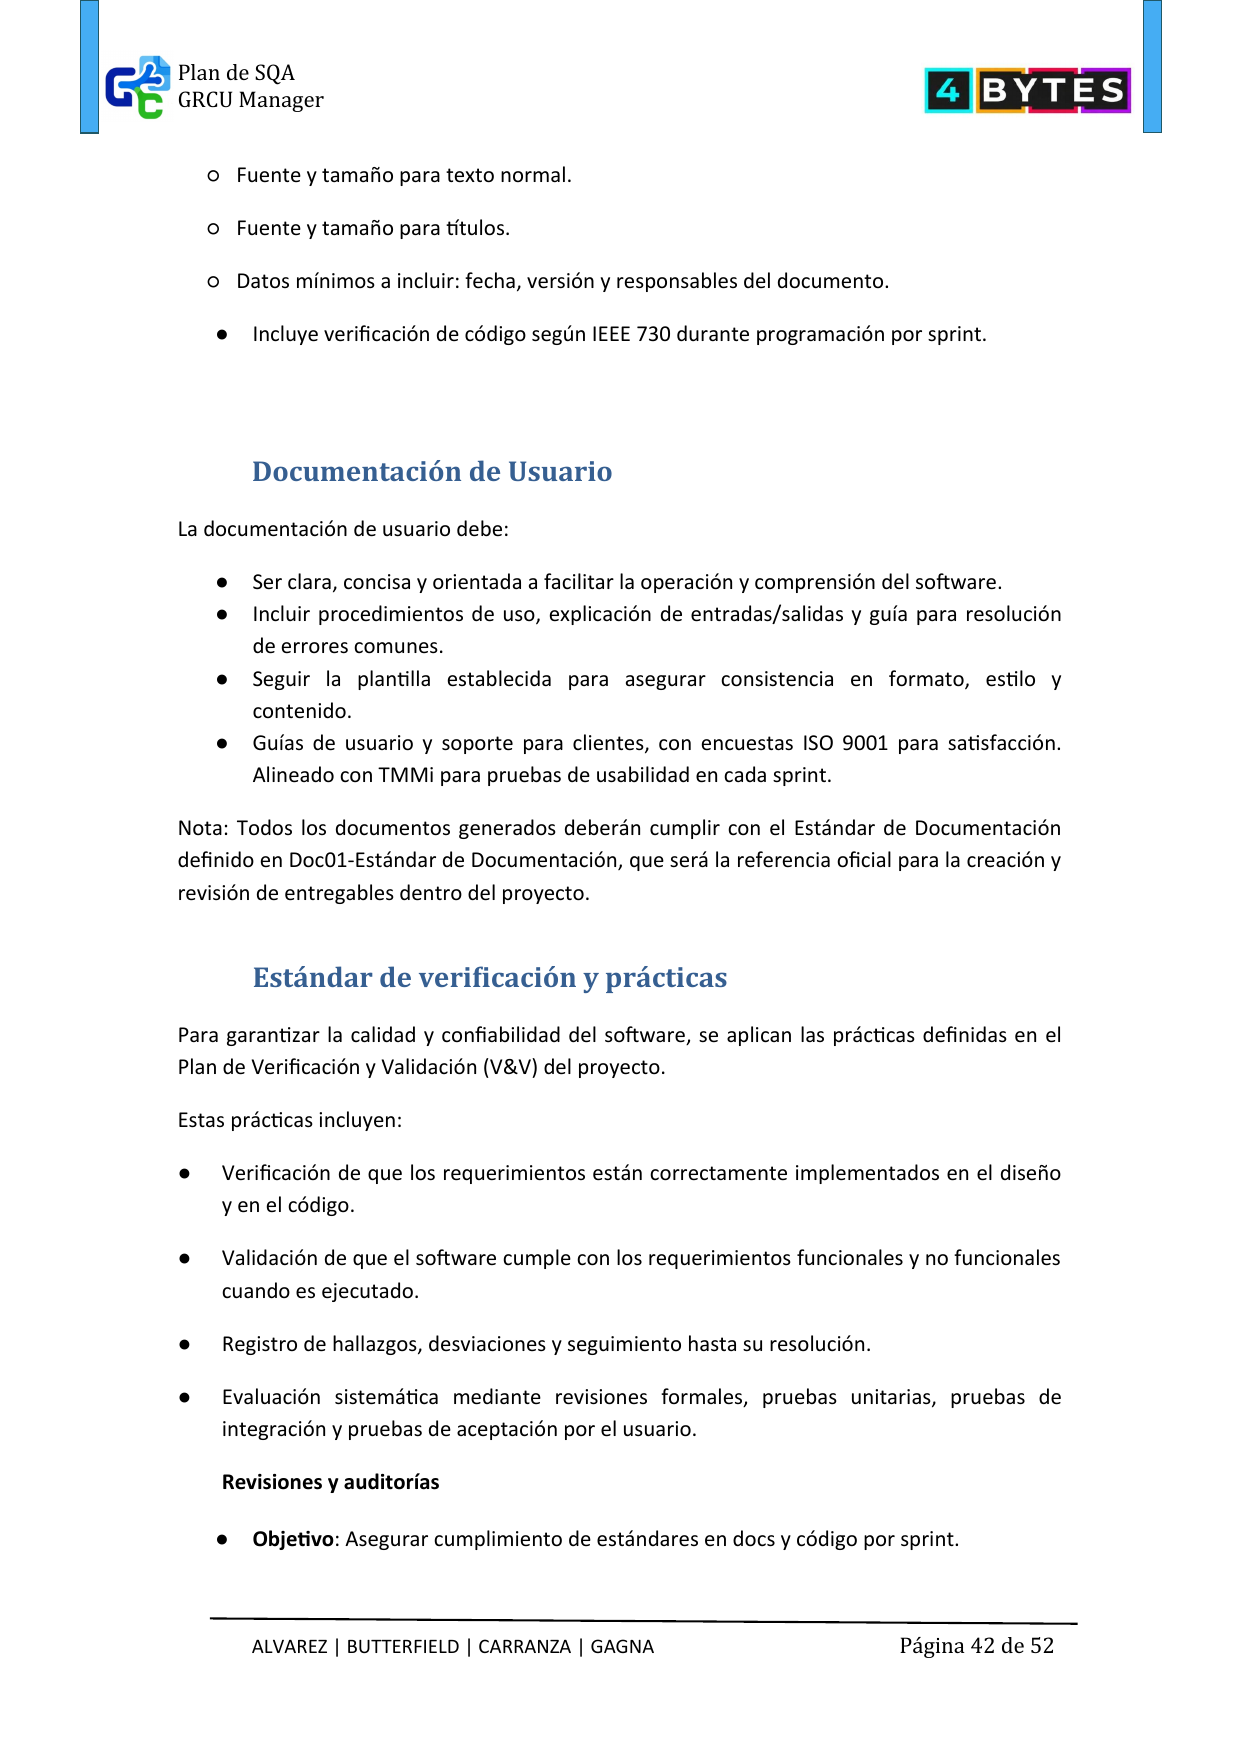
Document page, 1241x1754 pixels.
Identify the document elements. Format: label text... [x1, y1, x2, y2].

text ● Registro de hallazgos, desviaciones y seguimiento hasta su resolución. [177, 1329, 1063, 1357]
text ● Evaluación sistemática mediante revisiones formales, pruebas unitarias, pruebas de integración y pruebas de aceptación por el usuario. [177, 1382, 1063, 1442]
list Guías de usuario y soporte para clientes, con encuestas ISO 9001 para satisfacción. Alineado con TMMi para pruebas de usabilidad en cada sprint. [215, 728, 1063, 788]
text ○ Datos mínimos a incluir: fecha, versión y responsables del documento. [207, 266, 1063, 294]
text Estas prácticas incluyen: [177, 1105, 1063, 1133]
text ○ Fuente y tamaño para títulos. [207, 213, 1063, 241]
list Seguir la plantilla establecida para asegurar consistencia en formato, estilo y contenido. [215, 664, 1063, 724]
text Para garantizar la calidad y confiabilidad del software, se aplican las prácticas definidas en el Plan de Verificación y Validación (V&V) del proyecto. [177, 1020, 1063, 1080]
subtitle Estándar de verificación y prácticas [177, 960, 1063, 994]
list Ser clara, concisa y orientada a facilitar la operación y comprensión del software. [215, 567, 1063, 595]
text Nota: Todos los documentos generados deberán cumplir con el Estándar de Documentación definido en Doc01-Estándar de Documentación, que será la referencia oficial para la creación y revisión de entregables dentro del proyecto. [177, 813, 1063, 906]
text ● Validación de que el software cumple con los requerimientos funcionales y no funcionales cuando es ejecutado. [177, 1243, 1063, 1304]
subtitle Documentación de Usuario [214, 454, 1063, 488]
list Objetivo: Asegurar cumplimiento de estándares en docs y código por sprint. [215, 1524, 1063, 1552]
text ● Verificación de que los requerimientos están correctamente implementados en el diseño y en el código. [177, 1158, 1063, 1218]
text ○ Fuente y tamaño para texto normal. [207, 160, 1063, 188]
list Incluir procedimientos de uso, explicación de entradas/salidas y guía para resolución de errores comunes. [215, 599, 1063, 660]
text Revisiones y auditorías [222, 1467, 1063, 1495]
picture [921, 60, 1135, 118]
text La documentación de usuario debe: [177, 514, 1063, 542]
picture [101, 50, 175, 122]
list Incluye verificación de código según IEEE 730 durante programación por sprint. [215, 319, 1063, 347]
